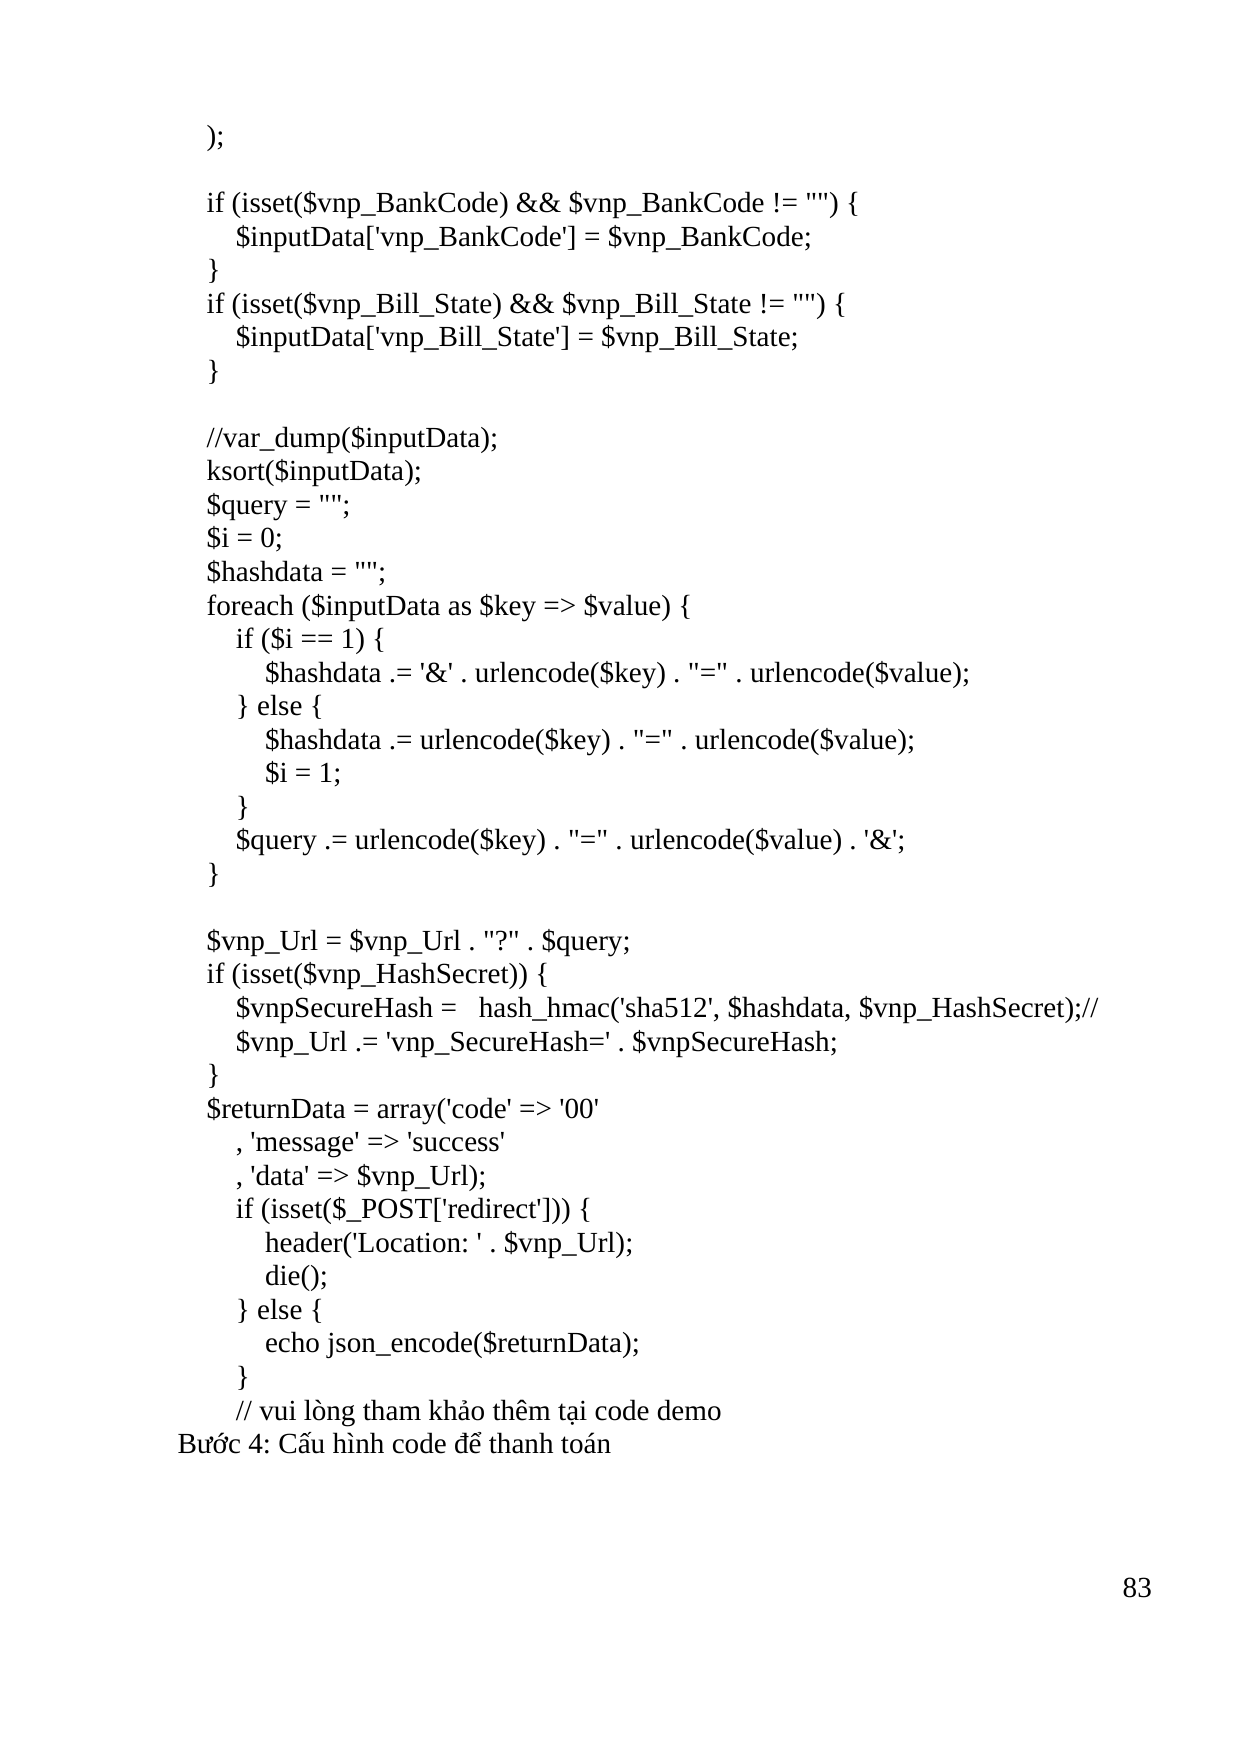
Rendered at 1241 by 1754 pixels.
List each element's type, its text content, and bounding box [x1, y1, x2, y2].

text ksort($inputData); [177, 453, 1152, 487]
text die(); [177, 1258, 1152, 1292]
text $query = ""; [177, 487, 1152, 521]
text if (isset($vnp_Bill_State) && $vnp_Bill_State != "") { [177, 286, 1152, 319]
text } [177, 789, 1152, 822]
text //var_dump($inputData); [177, 420, 1152, 453]
text $hashdata .= '&' . urlencode($key) . "=" . urlencode($value); [177, 655, 1152, 688]
text $vnp_Url .= 'vnp_SecureHash=' . $vnpSecureHash; [177, 1024, 1152, 1057]
text Bước 4: Cấu hình code để thanh toán [177, 1426, 1152, 1460]
text } else { [177, 1292, 1152, 1326]
text $vnp_Url = $vnp_Url . "?" . $query; [177, 923, 1152, 957]
text $returnData = array('code' => '00' [177, 1091, 1152, 1124]
text $inputData['vnp_Bill_State'] = $vnp_Bill_State; [177, 319, 1152, 353]
text ); [177, 118, 1152, 152]
text foreach ($inputData as $key => $value) { [177, 588, 1152, 621]
text $inputData['vnp_BankCode'] = $vnp_BankCode; [177, 219, 1152, 252]
text if ($i == 1) { [177, 621, 1152, 655]
text $hashdata .= urlencode($key) . "=" . urlencode($value); [177, 722, 1152, 755]
text if (isset($_POST['redirect'])) { [177, 1191, 1152, 1225]
text $vnpSecureHash = hash_hmac('sha512', $hashdata, $vnp_HashSecret);// [177, 990, 1152, 1024]
text } [177, 353, 1152, 386]
text , 'data' => $vnp_Url); [177, 1158, 1152, 1191]
text } [177, 856, 1152, 889]
text echo json_encode($returnData); [177, 1326, 1152, 1359]
text } [177, 252, 1152, 286]
text $i = 1; [177, 755, 1152, 789]
text , 'message' => 'success' [177, 1124, 1152, 1158]
text $query .= urlencode($key) . "=" . urlencode($value) . '&'; [177, 822, 1152, 856]
text if (isset($vnp_BankCode) && $vnp_BankCode != "") { [177, 185, 1152, 219]
text } [177, 1057, 1152, 1091]
text } [177, 1359, 1152, 1393]
text $i = 0; [177, 521, 1152, 554]
text // vui lòng tham khảo thêm tại code demo [177, 1393, 1152, 1426]
text if (isset($vnp_HashSecret)) { [177, 957, 1152, 990]
text header('Location: ' . $vnp_Url); [177, 1225, 1152, 1258]
text } else { [177, 688, 1152, 722]
text $hashdata = ""; [177, 554, 1152, 588]
